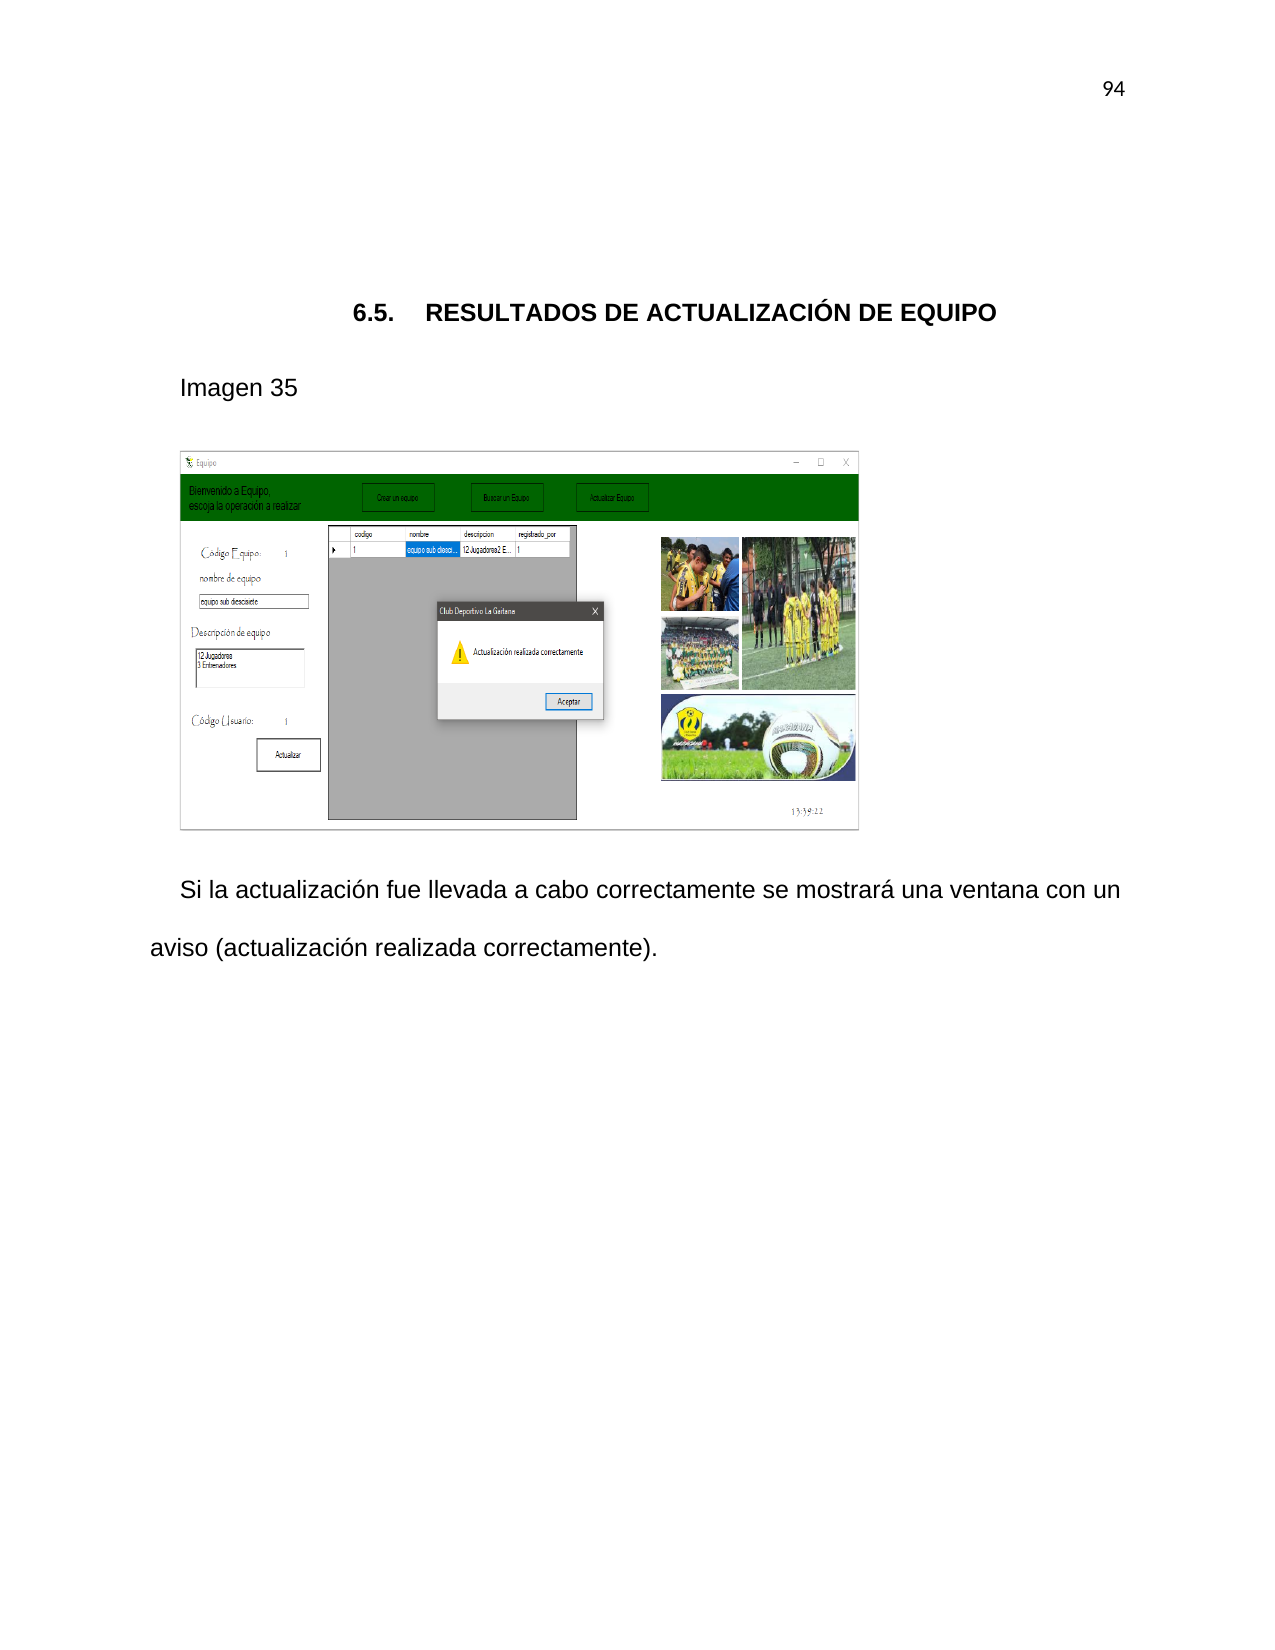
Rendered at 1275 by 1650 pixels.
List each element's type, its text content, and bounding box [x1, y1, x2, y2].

text Imagen 35 [150, 372, 1125, 401]
picture [179, 450, 860, 831]
list RESULTADOS DE ACTUALIZACIÓN DE EQUIPO [225, 298, 1125, 327]
text Si la actualización fue llevada a cabo correctamente se mostrará una ventana con un aviso (actualización realizada correctamente). [150, 875, 1125, 961]
